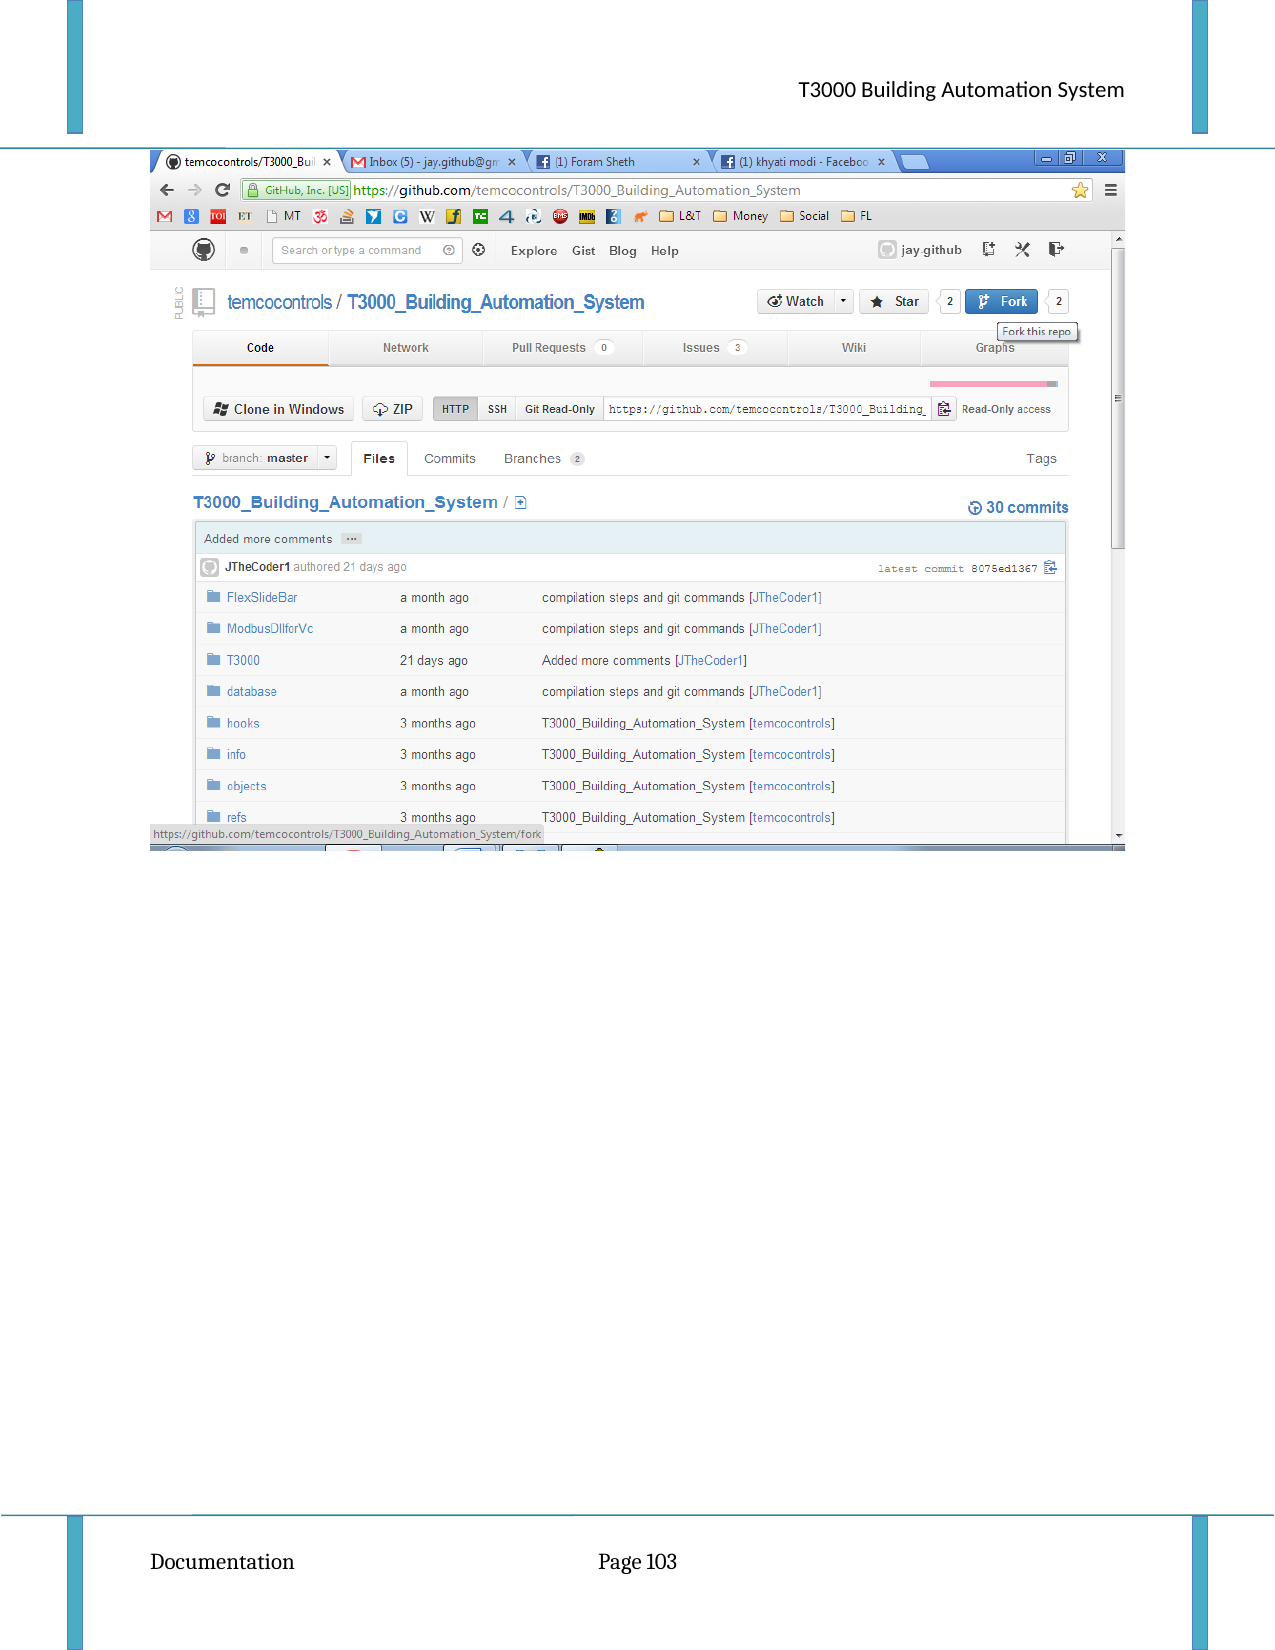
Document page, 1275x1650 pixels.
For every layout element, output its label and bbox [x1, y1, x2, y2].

picture [150, 150, 1125, 851]
